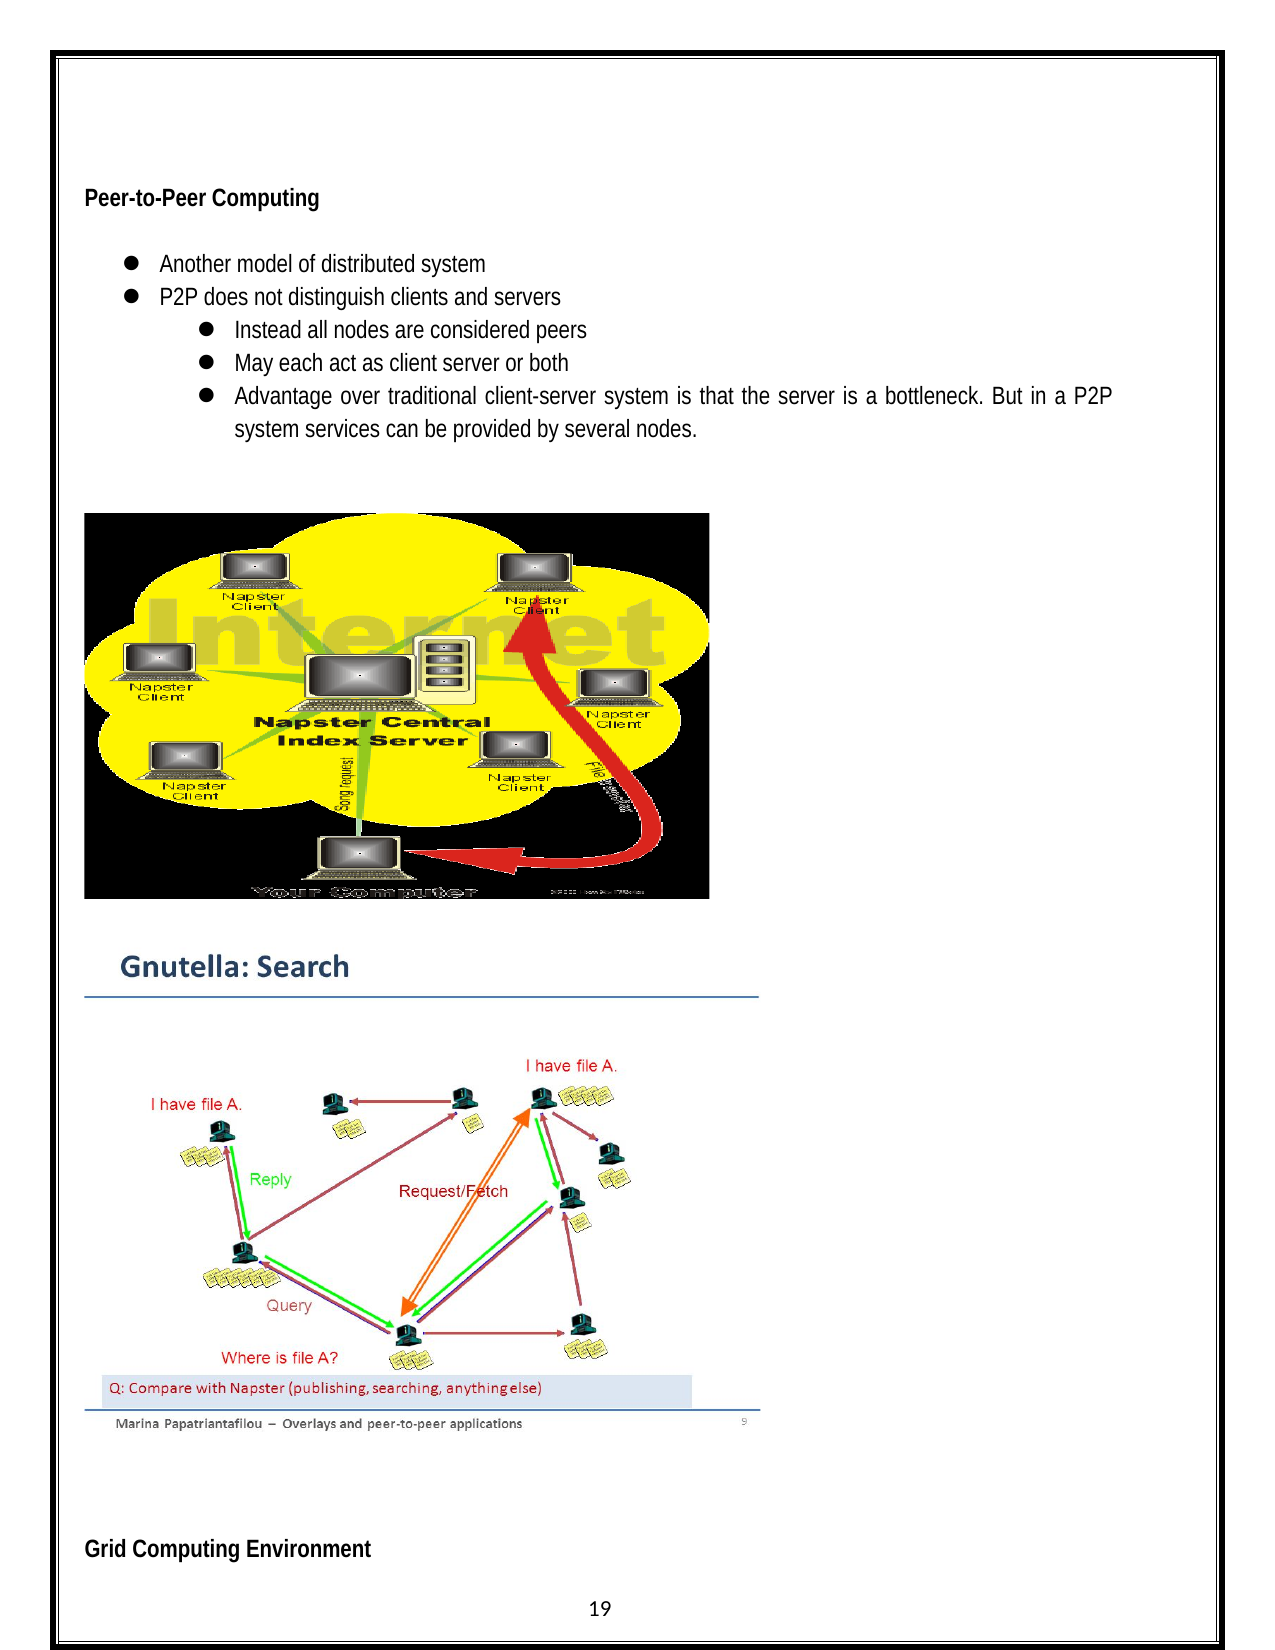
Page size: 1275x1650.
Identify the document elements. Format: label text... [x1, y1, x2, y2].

list Another model of distributed system [122, 249, 1115, 278]
text Grid Computing Environment [84, 1534, 1115, 1563]
text Peer-to-Peer Computing [84, 183, 1115, 212]
list Instead all nodes are considered peers [197, 315, 1115, 344]
list May each act as client server or both [197, 348, 1115, 377]
picture [84, 936, 761, 1432]
list P2P does not distinguish clients and servers [122, 282, 1115, 311]
list Advantage over traditional client-server system is that the server is a bottleneck. But in a P2P system services can be provided by several nodes. [197, 381, 1115, 443]
picture [84, 513, 710, 899]
